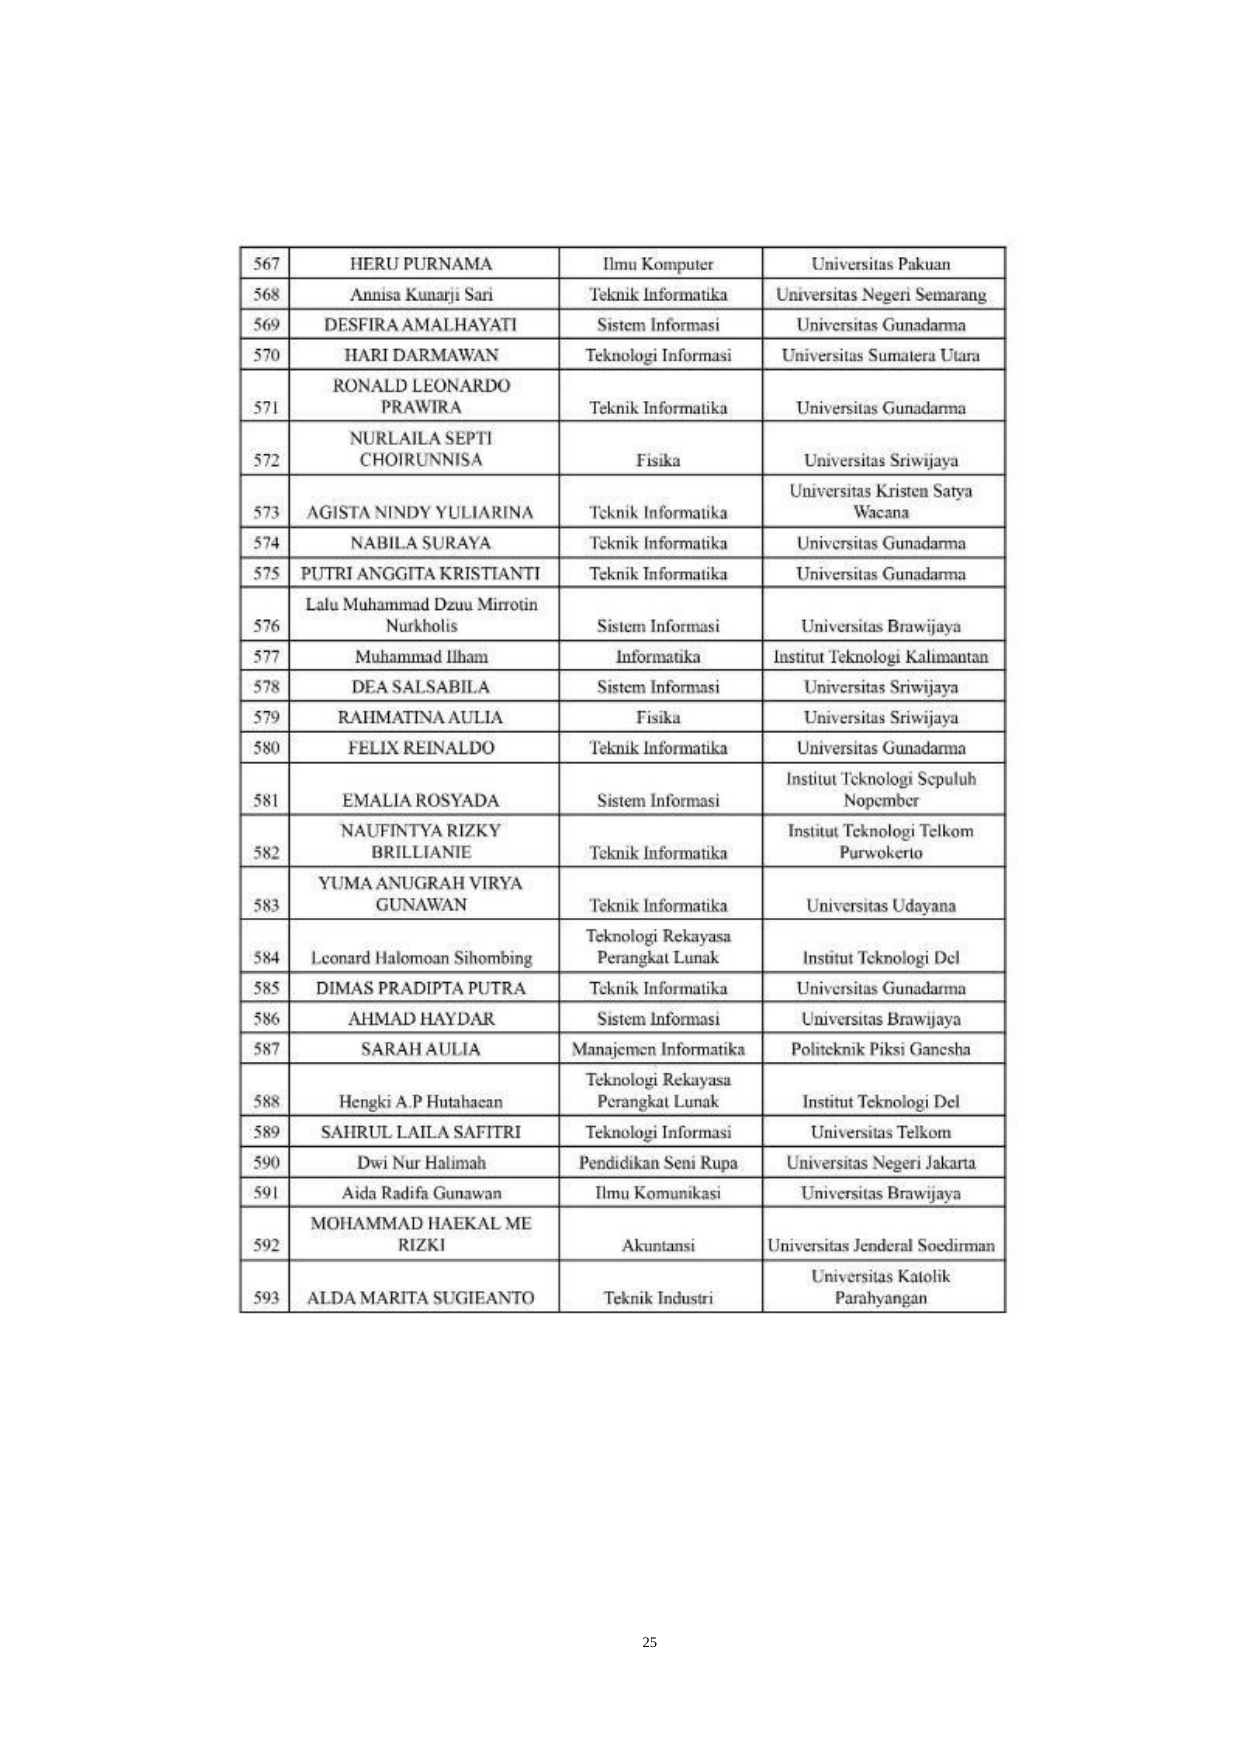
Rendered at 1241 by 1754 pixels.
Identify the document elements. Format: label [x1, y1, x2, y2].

picture [236, 236, 1018, 1321]
